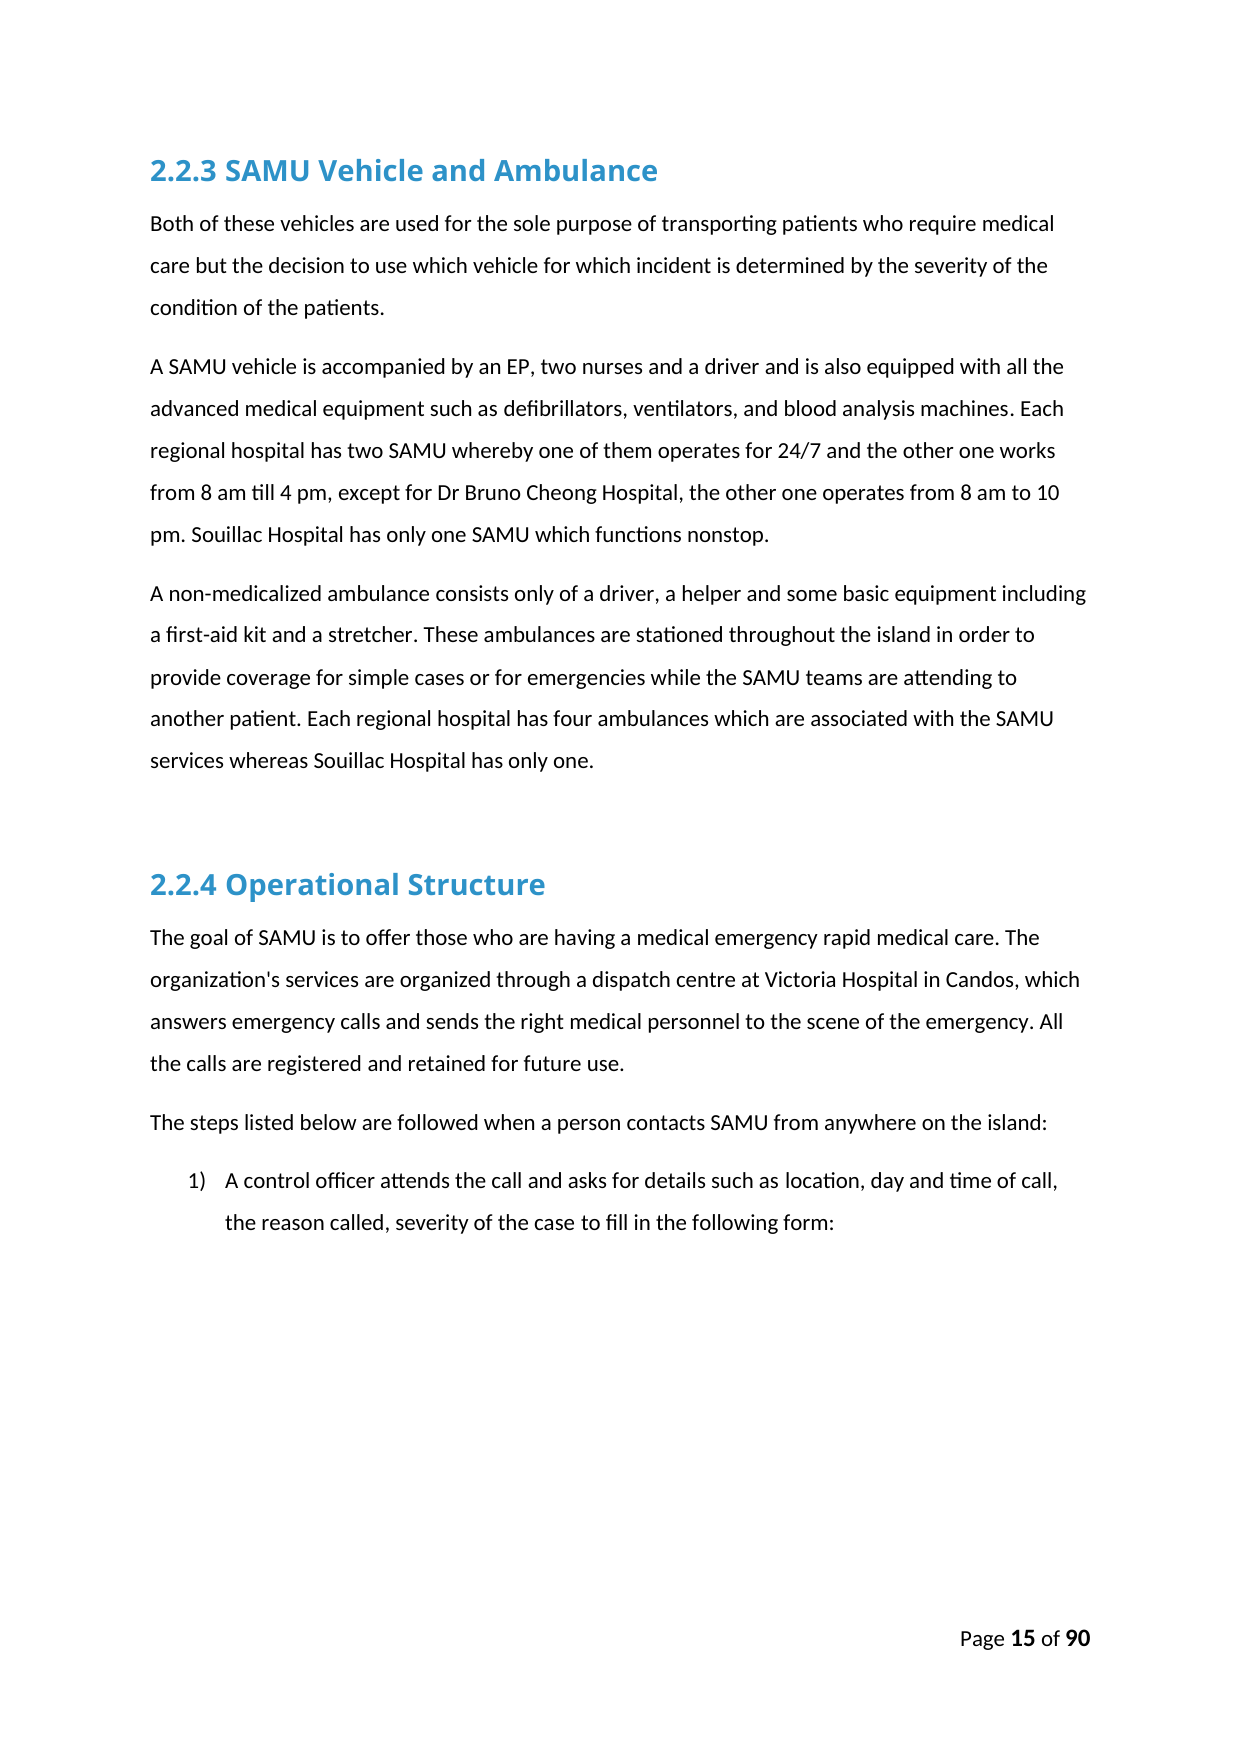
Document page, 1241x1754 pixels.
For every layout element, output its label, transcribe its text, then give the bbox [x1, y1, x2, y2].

subtitle SAMU Vehicle and Ambulance [150, 150, 1090, 190]
text Both of these vehicles are used for the sole purpose of transporting patients who require medical care but the decision to use which vehicle for which incident is determined by the severity of the condition of the patients. [150, 209, 1090, 321]
list A control officer attends the call and asks for details such as location, day and time of call, the reason called, severity of the case to fill in the following form: [187, 1167, 1090, 1237]
text A SAMU vehicle is accompanied by an EP, two nurses and a driver and is also equipped with all the advanced medical equipment such as defibrillators, ventilators, and blood analysis machines. Each regional hospital has two SAMU whereby one of them operates for 24/7 and the other one works from 8 am till 4 pm, except for Dr Bruno Cheong Hospital, the other one operates from 8 am to 10 pm. Souillac Hospital has only one SAMU which functions nonstop. [150, 352, 1090, 548]
text A non-medicalized ambulance consists only of a driver, a helper and some basic equipment including a first-aid kit and a stretcher. These ambulances are stationed throughout the island in order to provide coverage for simple cases or for emergencies while the SAMU teams are attending to another patient. Each regional hospital has four ambulances which are associated with the SAMU services whereas Souillac Hospital has only one. [150, 579, 1090, 774]
text The goal of SAMU is to offer those who are having a medical emergency rapid medical care. The organization's services are organized through a dispatch centre at Victoria Hospital in Candos, which answers emergency calls and sends the right medical personnel to the scene of the emergency. All the calls are registered and retained for future use. [150, 923, 1090, 1077]
text The steps listed below are followed when a person contacts SAMU from anywhere on the island: [150, 1108, 1090, 1136]
subtitle Operational Structure [150, 864, 1090, 903]
